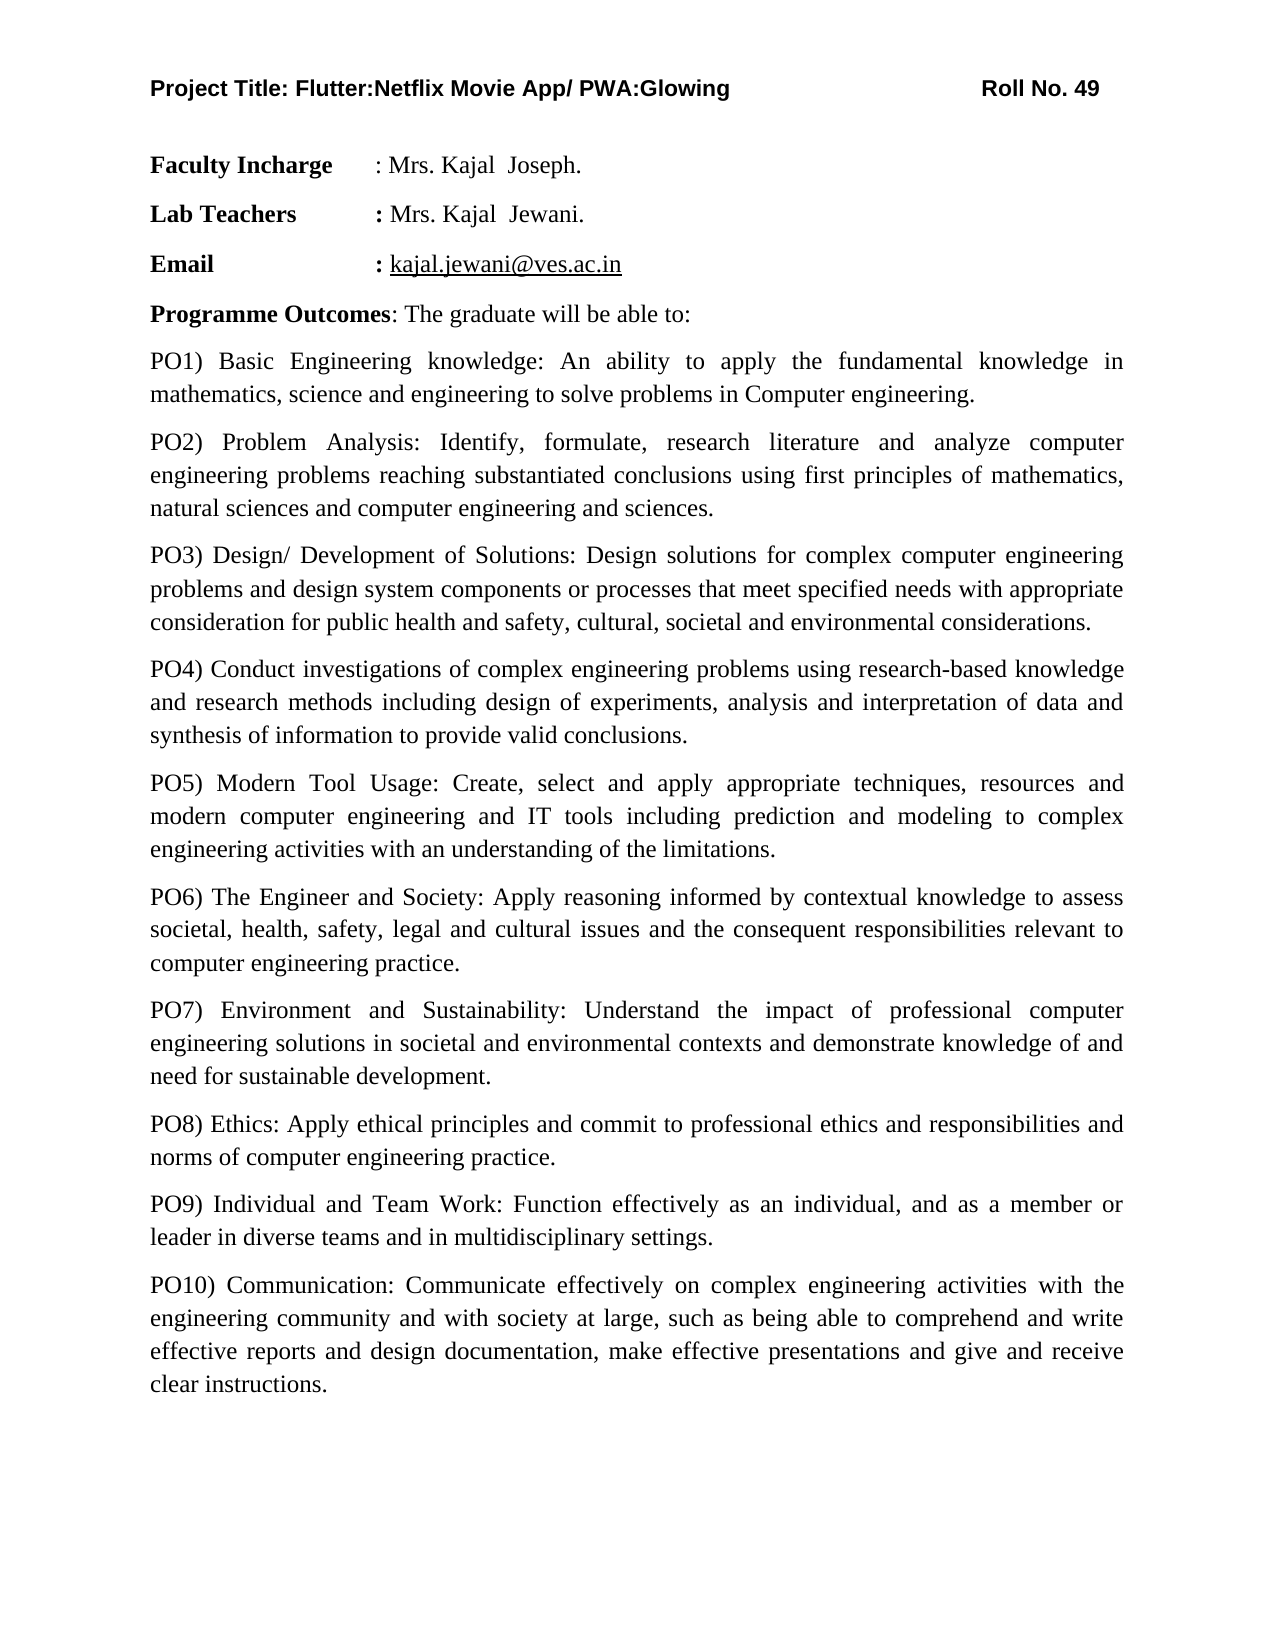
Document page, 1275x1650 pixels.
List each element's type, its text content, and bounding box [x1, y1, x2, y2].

text Email : kajal.jewani@ves.ac.in [150, 249, 1125, 278]
text Lab Teachers : Mrs. Kajal Jewani. [150, 199, 1125, 228]
text Programme Outcomes: The graduate will be able to: [150, 299, 1125, 327]
text PO7) Environment and Sustainability: Understand the impact of professional computer engineering solutions in societal and environmental contexts and demonstrate knowledge of and need for sustainable development. [150, 995, 1125, 1090]
text PO3) Design/ Development of Solutions: Design solutions for complex computer engineering problems and design system components or processes that meet specified needs with appropriate consideration for public health and safety, cultural, societal and environmental considerations. [150, 541, 1125, 635]
text PO2) Problem Analysis: Identify, formulate, research literature and analyze computer engineering problems reaching substantiated conclusions using first principles of mathematics, natural sciences and computer engineering and sciences. [150, 427, 1125, 522]
text PO5) Modern Tool Usage: Create, select and apply appropriate techniques, resources and modern computer engineering and IT tools including prediction and modeling to complex engineering activities with an understanding of the limitations. [150, 768, 1125, 863]
text PO10) Communication: Communicate effectively on complex engineering activities with the engineering community and with society at large, such as being able to comprehend and write effective reports and design documentation, make effective presentations and give and receive clear instructions. [150, 1270, 1125, 1398]
text PO6) The Engineer and Society: Apply reasoning informed by contextual knowledge to assess societal, health, safety, legal and cultural issues and the consequent responsibilities relevant to computer engineering practice. [150, 882, 1125, 976]
text PO1) Basic Engineering knowledge: An ability to apply the fundamental knowledge in mathematics, science and engineering to solve problems in Computer engineering. [150, 346, 1125, 408]
text PO8) Ethics: Apply ethical principles and commit to professional ethics and responsibilities and norms of computer engineering practice. [150, 1109, 1125, 1171]
text Faculty Incharge : Mrs. Kajal Joseph. [150, 150, 1125, 179]
text PO9) Individual and Team Work: Function effectively as an individual, and as a member or leader in diverse teams and in multidisciplinary settings. [150, 1189, 1125, 1251]
text PO4) Conduct investigations of complex engineering problems using research-based knowledge and research methods including design of experiments, analysis and interpretation of data and synthesis of information to provide valid conclusions. [150, 654, 1125, 749]
